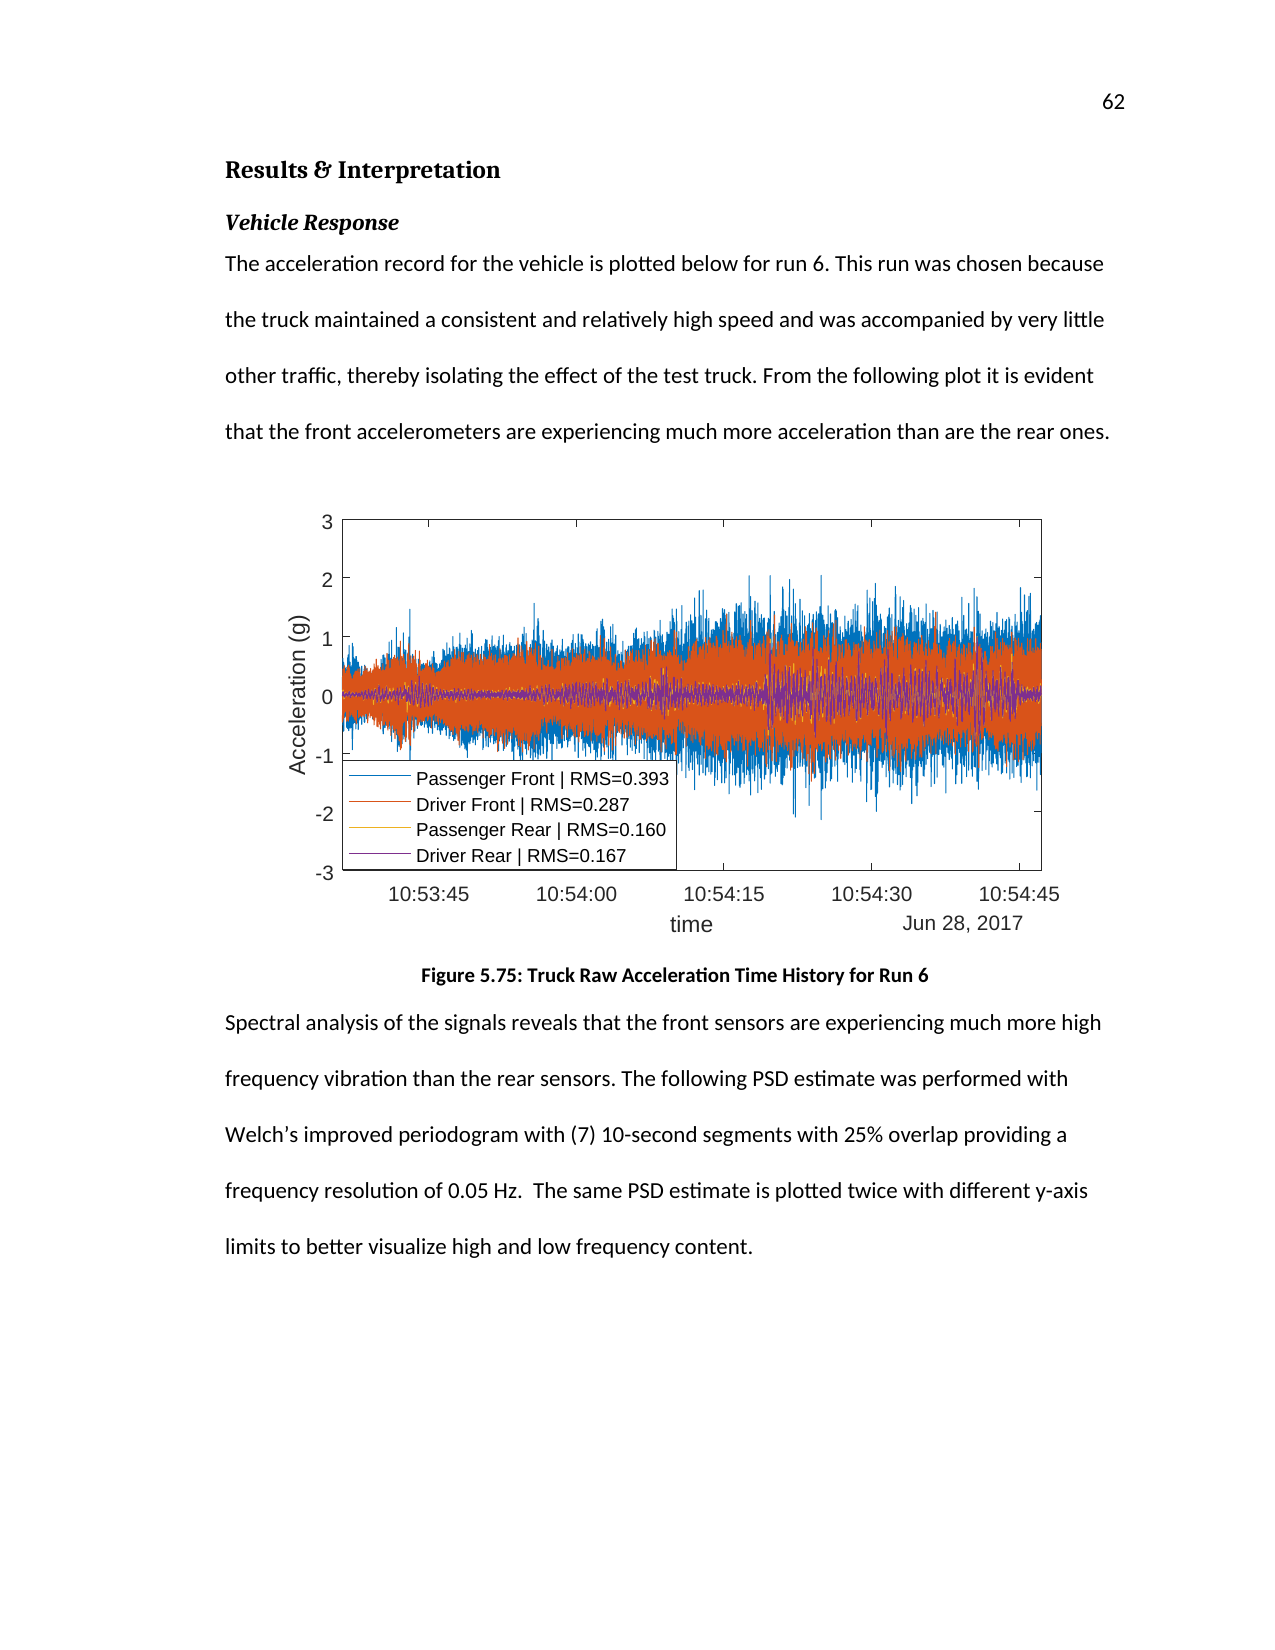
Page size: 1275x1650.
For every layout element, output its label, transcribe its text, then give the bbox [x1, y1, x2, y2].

subtitle Results & Interpretation [225, 156, 1125, 185]
text Spectral analysis of the signals reveals that the front sensors are experiencing much more high frequency vibration than the rear sensors. The following PSD estimate was performed with Welch’s improved periodogram with (7) 10-second segments with 25% overlap providing a frequency resolution of 0.05 Hz. The same PSD estimate is plotted twice with different y-axis limits to better visualize high and low frequency content. [225, 1008, 1125, 1261]
text The acceleration record for the vehicle is plotted below for run 6. This run was chosen because the truck maintained a consistent and relatively high speed and was accompanied by very little other traffic, thereby isolating the effect of the test truck. From the following plot it is evident that the front accelerometers are experiencing much more acceleration than are the rear ones. [225, 249, 1125, 445]
subtitle Vehicle Response [225, 210, 1125, 236]
